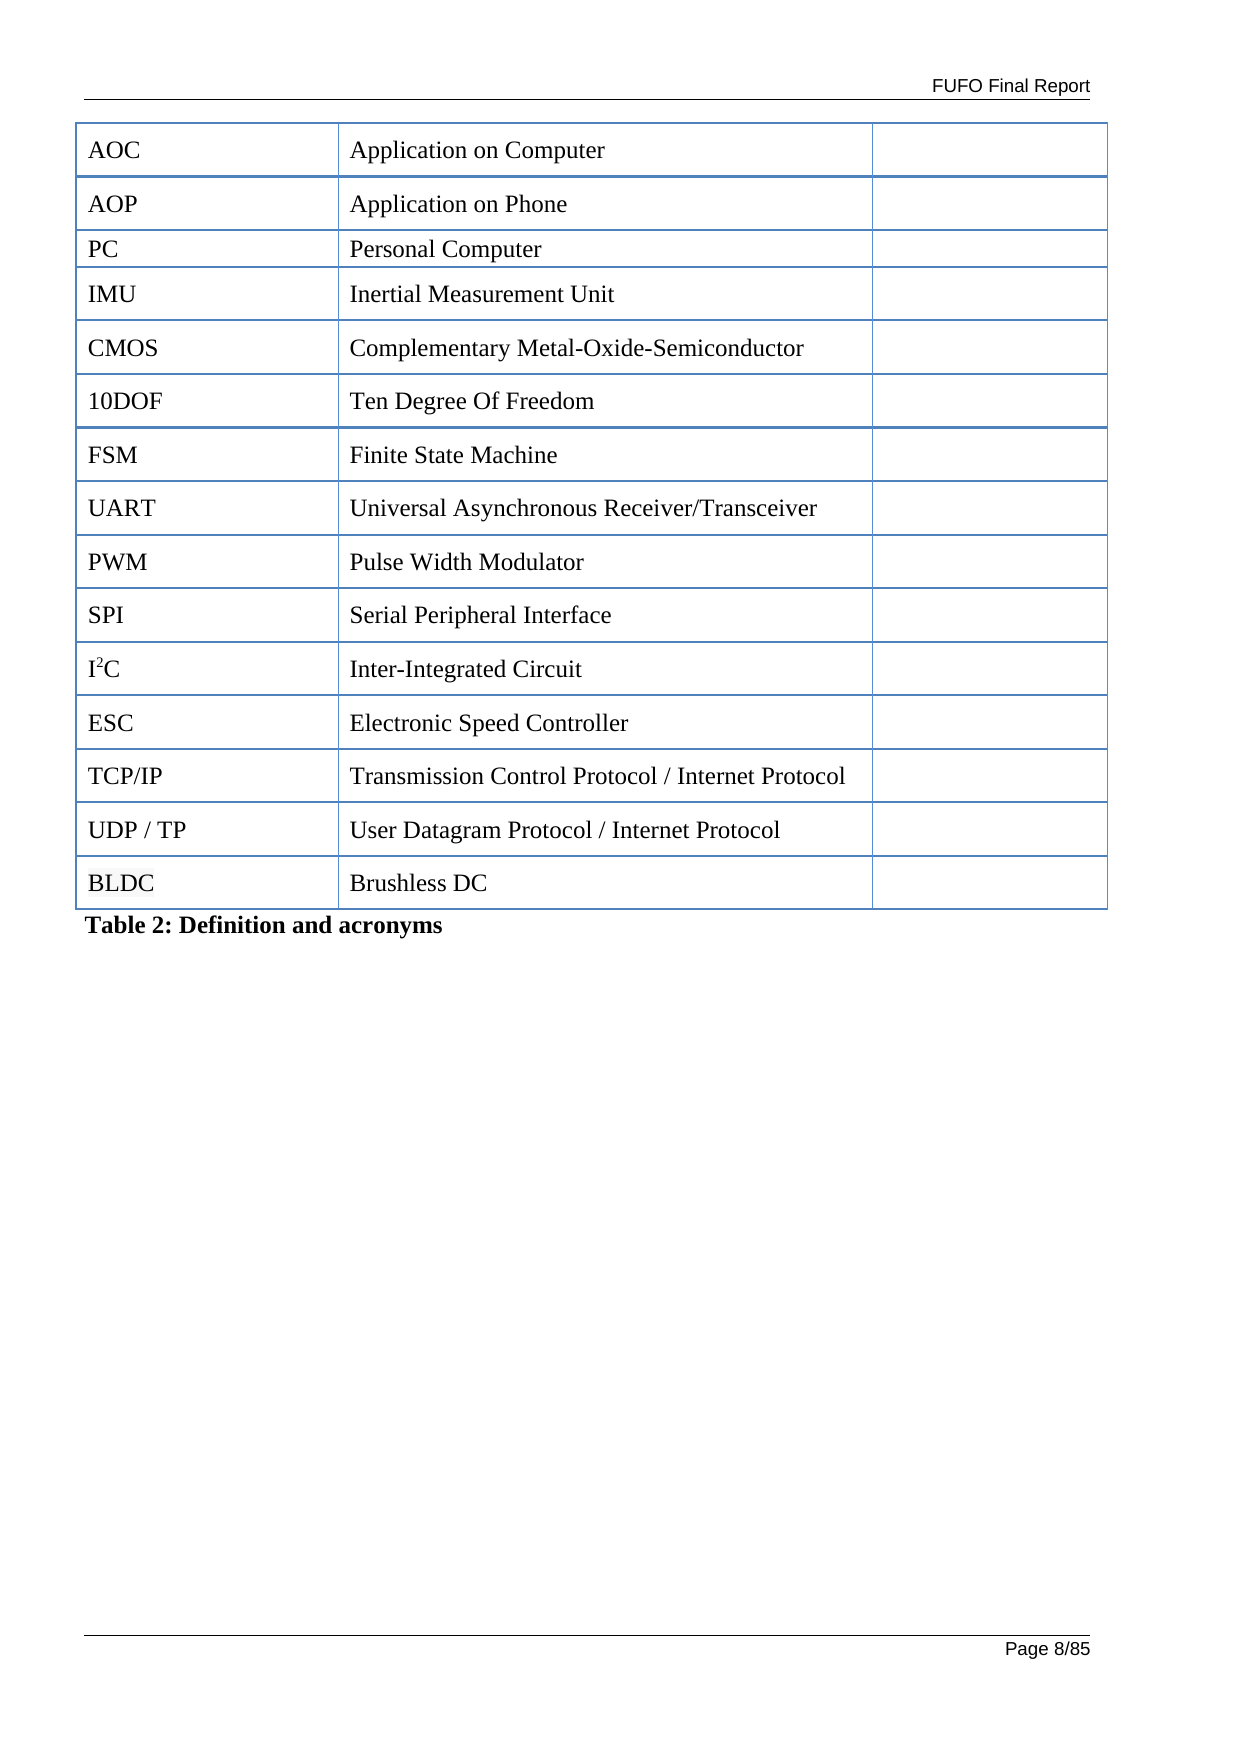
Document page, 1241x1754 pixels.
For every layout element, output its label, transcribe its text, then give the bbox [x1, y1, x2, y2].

table_cell Complementary Metal-Oxide-Semiconductor [339, 321, 872, 373]
table_cell FSM [77, 429, 338, 480]
table_cell PC [77, 231, 338, 266]
table_cell Universal Asynchronous Receiver/Transceiver [339, 482, 872, 533]
table_cell Transmission Control Protocol / Internet Protocol [339, 750, 872, 801]
table_cell Brushless DC [339, 857, 872, 908]
table_cell UDP / TP [77, 803, 338, 855]
table_cell I2C [77, 643, 338, 694]
table_cell Serial Peripheral Interface [339, 589, 872, 641]
table_cell [873, 124, 1107, 175]
table_cell IMU [77, 268, 338, 319]
table_cell [873, 696, 1107, 748]
table_cell [873, 482, 1107, 533]
table_cell BLDC [77, 857, 338, 908]
table_cell [873, 750, 1107, 801]
table_cell [873, 643, 1107, 694]
table_cell TCP/IP [77, 750, 338, 801]
table_cell User Datagram Protocol / Internet Protocol [339, 803, 872, 855]
table_cell ESC [77, 696, 338, 748]
table_cell [873, 321, 1107, 373]
table_cell PWM [77, 536, 338, 587]
table_cell [873, 178, 1107, 229]
table_cell [873, 429, 1107, 480]
text Table 2: Definition and acronyms [84, 910, 1090, 939]
table_cell CMOS [77, 321, 338, 373]
table_cell [873, 857, 1107, 908]
table_cell [873, 231, 1107, 266]
table_cell [873, 268, 1107, 319]
table_cell Application on Phone [339, 178, 872, 229]
table_cell Electronic Speed Controller [339, 696, 872, 748]
table_cell Ten Degree Of Freedom [339, 375, 872, 426]
table_cell Pulse Width Modulator [339, 536, 872, 587]
table_cell 10DOF [77, 375, 338, 426]
table_cell AOC [77, 124, 338, 175]
table_cell [873, 589, 1107, 641]
table_cell [873, 536, 1107, 587]
table_cell UART [77, 482, 338, 533]
table_cell [873, 803, 1107, 855]
table_cell Inertial Measurement Unit [339, 268, 872, 319]
table_cell Personal Computer [339, 231, 872, 266]
table_cell AOP [77, 178, 338, 229]
table_cell [873, 375, 1107, 426]
table_cell Inter-Integrated Circuit [339, 643, 872, 694]
table_cell Application on Computer [339, 124, 872, 175]
table_cell Finite State Machine [339, 429, 872, 480]
table_cell SPI [77, 589, 338, 641]
